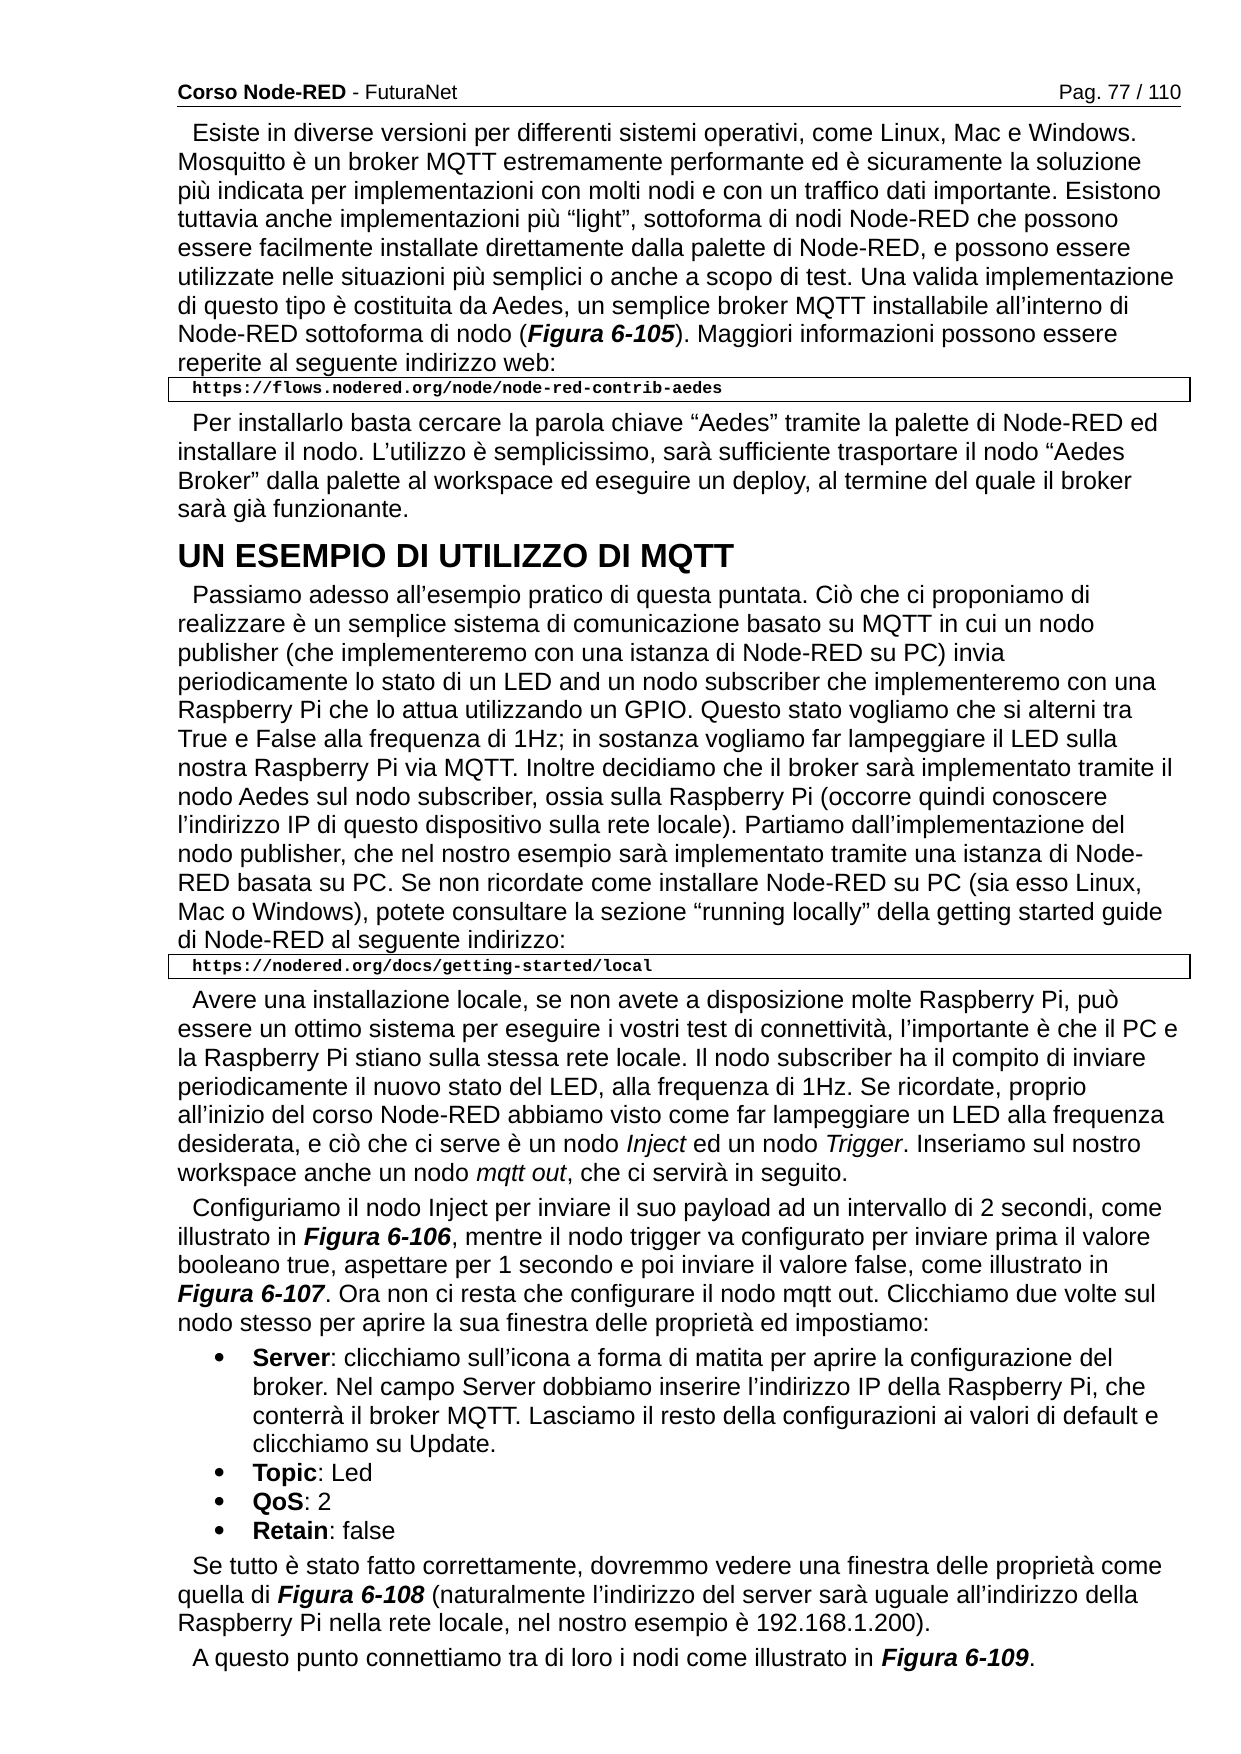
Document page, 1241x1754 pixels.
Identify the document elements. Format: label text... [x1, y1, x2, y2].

text Avere una installazione locale, se non avete a disposizione molte Raspberry Pi, può essere un ottimo sistema per eseguire i vostri test di connettività, l’importante è che il PC e la Raspberry Pi stiano sulla stessa rete locale. Il nodo subscriber ha il compito di inviare periodicamente il nuovo stato del LED, alla frequenza di 1Hz. Se ricordate, proprio all’inizio del corso Node-RED abbiamo visto come far lampeggiare un LED alla frequenza desiderata, e ciò che ci serve è un nodo Inject ed un nodo Trigger. Inseriamo sul nostro workspace anche un nodo mqtt out, che ci servirà in seguito. [177, 986, 1181, 1187]
text Passiamo adesso all’esempio pratico di questa puntata. Ciò che ci proponiamo di realizzare è un semplice sistema di comunicazione basato su MQTT in cui un nodo publisher (che implementeremo con una istanza di Node-RED su PC) invia periodicamente lo stato di un LED and un nodo subscriber che implementeremo con una Raspberry Pi che lo attua utilizzando un GPIO. Questo stato vogliamo che si alterni tra True e False alla frequenza di 1Hz; in sostanza vogliamo far lampeggiare il LED sulla nostra Raspberry Pi via MQTT. Inoltre decidiamo che il broker sarà implementato tramite il nodo Aedes sul nodo subscriber, ossia sulla Raspberry Pi (occorre quindi conoscere l’indirizzo IP di questo dispositivo sulla rete locale). Partiamo dall’implementazione del nodo publisher, che nel nostro esempio sarà implementato tramite una istanza di Node-RED basata su PC. Se non ricordate come installare Node-RED su PC (sia esso Linux, Mac o Windows), potete consultare la sezione “running locally” della getting started guide di Node-RED al seguente indirizzo: [177, 580, 1181, 954]
list Server: clicchiamo sull’icona a forma di matita per aprire la configurazione del broker. Nel campo Server dobbiamo inserire l’indirizzo IP della Raspberry Pi, che conterrà il broker MQTT. Lasciamo il resto della configurazioni ai valori di default e clicchiamo su Update. [215, 1343, 1181, 1458]
list Topic: Led [215, 1458, 1181, 1487]
list Retain: false [215, 1516, 1181, 1545]
text Per installarlo basta cercare la parola chiave “Aedes” tramite la palette di Node-RED ed installare il nodo. L’utilizzo è semplicissimo, sarà sufficiente trasportare il nodo “Aedes Broker” dalla palette al workspace ed eseguire un deploy, al termine del quale il broker sarà già funzionante. [177, 408, 1181, 523]
subtitle UN ESEMPIO DI UTILIZZO DI MQTT [177, 536, 1181, 574]
text https://nodered.org/docs/getting-started/local [169, 955, 1189, 978]
text https://flows.nodered.org/node/node-red-contrib-aedes [169, 378, 1189, 401]
list QoS: 2 [215, 1487, 1181, 1516]
